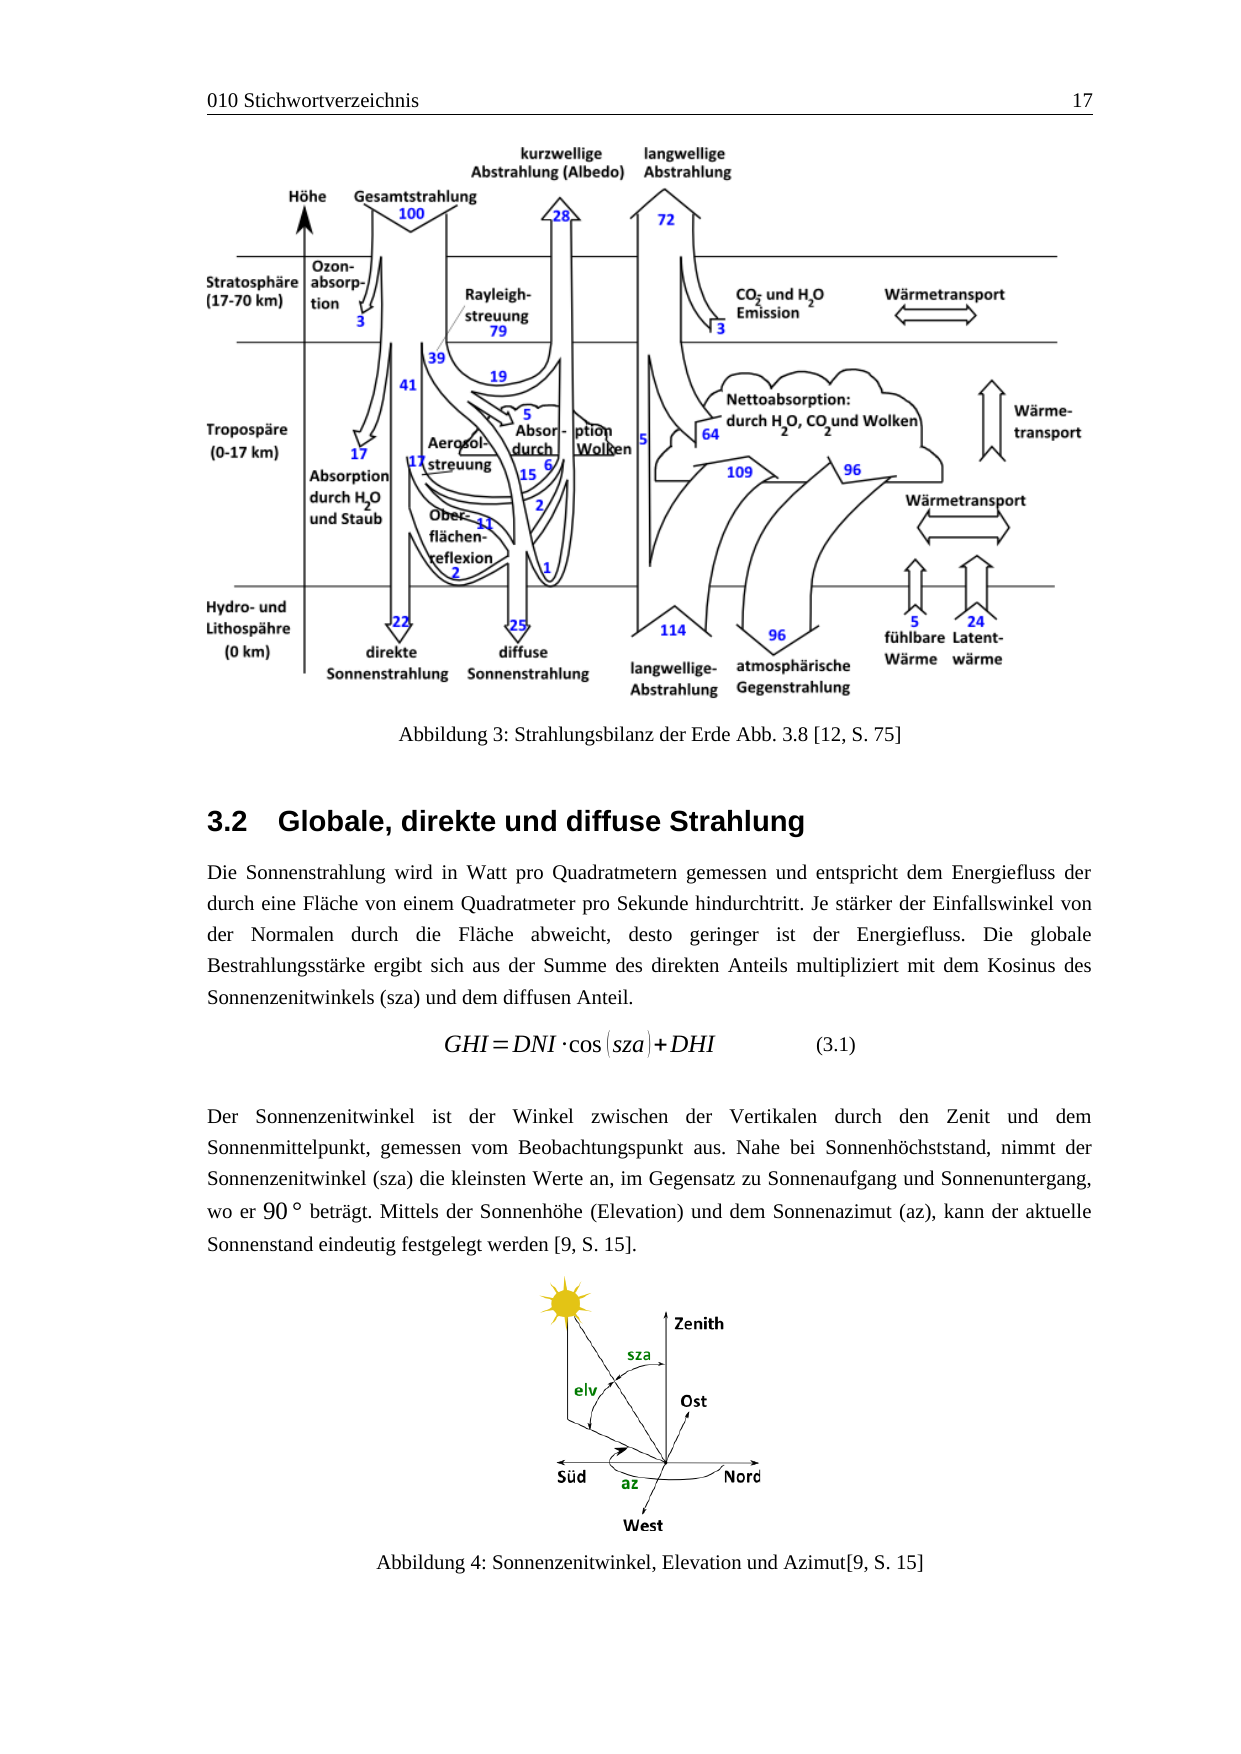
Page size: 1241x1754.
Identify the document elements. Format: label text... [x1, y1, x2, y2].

picture [539, 1276, 761, 1531]
text Die Sonnenstrahlung wird in Watt pro Quadratmetern gemessen und entspricht dem Energiefluss der durch eine Fläche von einem Quadratmeter pro Sekunde hindurchtritt. Je stärker der Einfallswinkel von der Normalen durch die Fläche abweicht, desto geringer ist der Energiefluss. Die globale Bestrahlungsstärke ergibt sich aus der Summe des direkten Anteils multipliziert mit dem Kosinus des Sonnenzenitwinkels (sza) und dem diffusen Anteil. [207, 860, 1093, 1009]
text (3.1) [207, 1028, 1093, 1059]
text Der Sonnenzenitwinkel ist der Winkel zwischen der Vertikalen durch den Zenit und dem Sonnenmittelpunkt, gemessen vom Beobachtungspunkt aus. Nahe bei Sonnenhöchststand, nimmt der Sonnenzenitwinkel (sza) die kleinsten Werte an, im Gegensatz zu Sonnenaufgang und Sonnenuntergang, wo er beträgt. Mittels der Sonnenhöhe (Elevation) und dem Sonnenazimut (az), kann der aktuelle Sonnenstand eindeutig festgelegt werden [9, S. 15]. [207, 1104, 1093, 1256]
text Abbildung 4: Sonnenzenitwinkel, Elevation und Azimut[9, S. 15] [207, 1550, 1093, 1574]
picture [206, 147, 1092, 703]
subtitle Globale, direkte und diffuse Strahlung [207, 804, 1093, 837]
text Abbildung 3: Strahlungsbilanz der Erde Abb. 3.8 [12, S. 75] [207, 722, 1093, 746]
